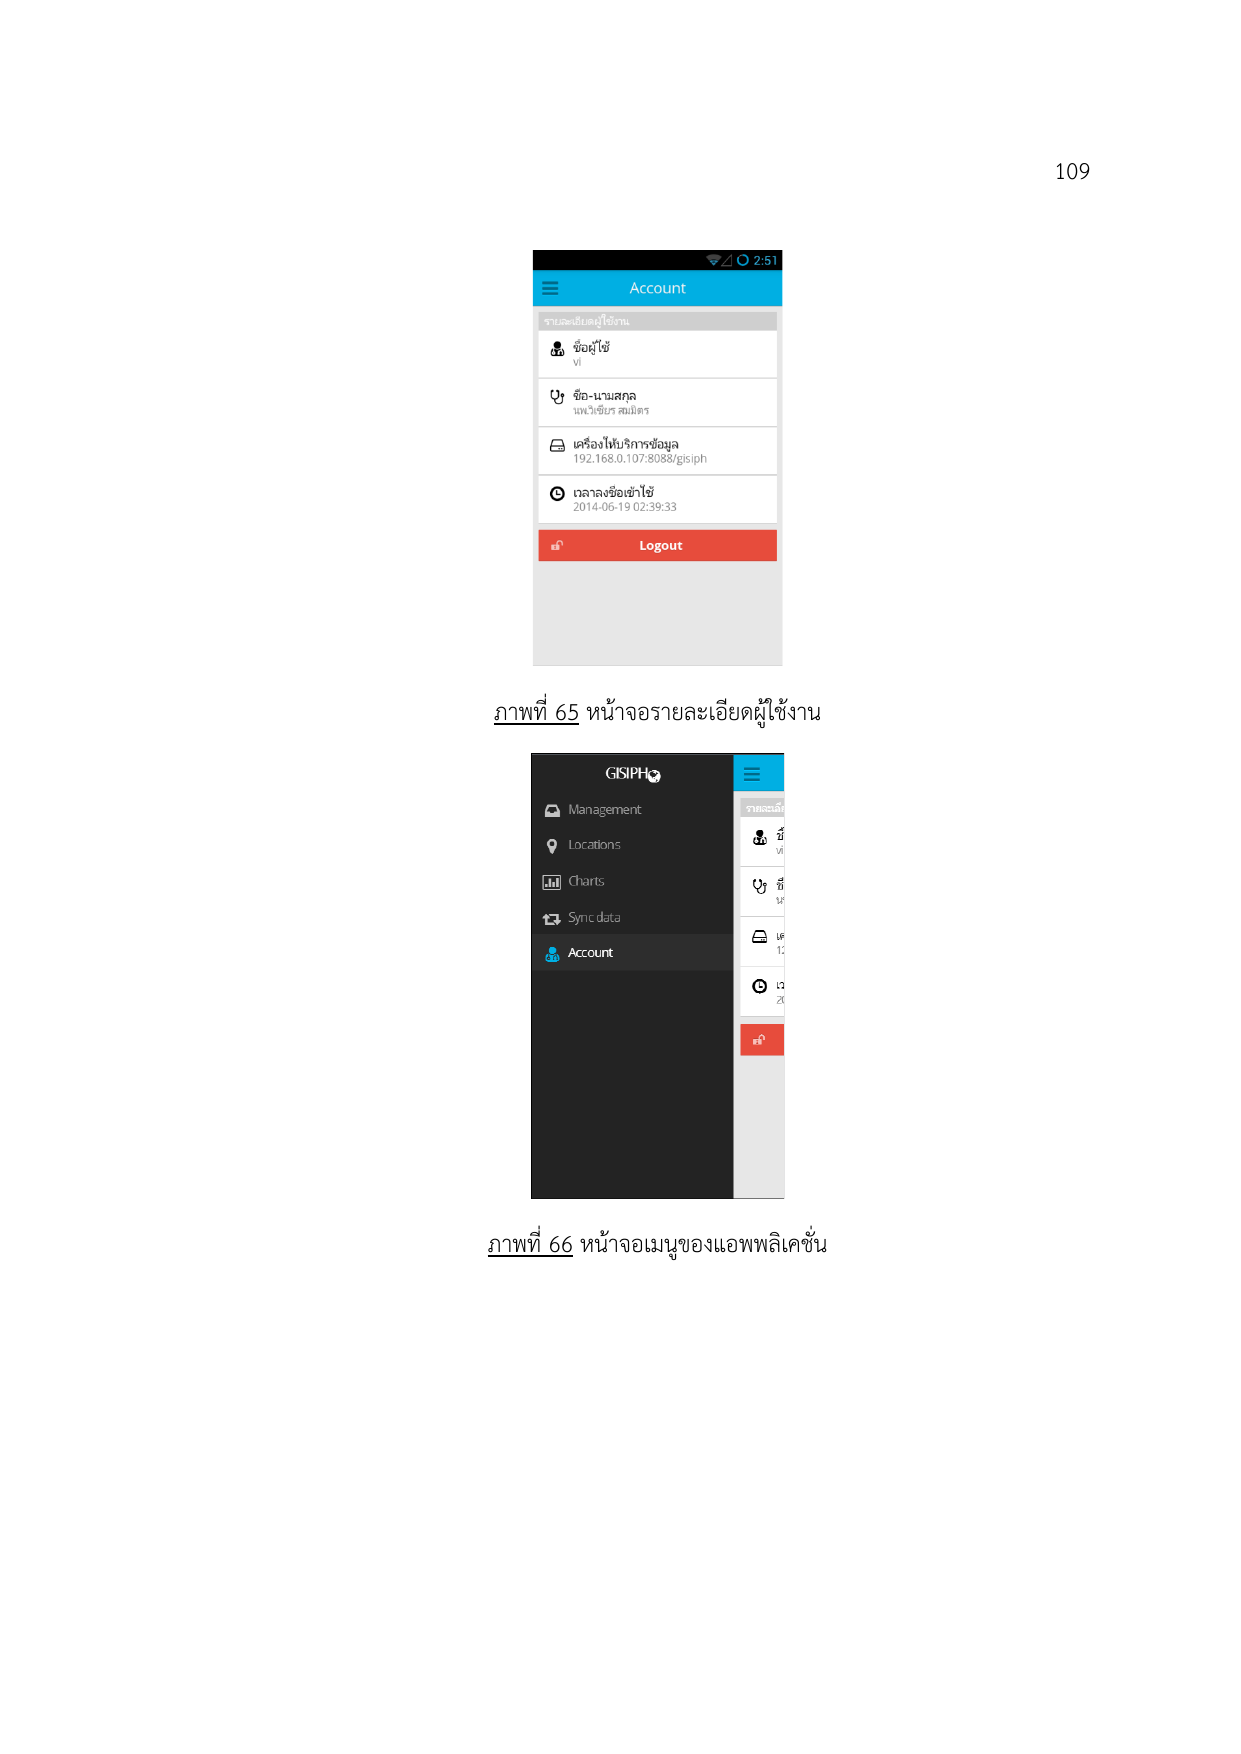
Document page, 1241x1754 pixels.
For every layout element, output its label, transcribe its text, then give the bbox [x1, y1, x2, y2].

picture [532, 250, 783, 269]
picture [532, 306, 783, 666]
subtitle ภาพที่ 65 หน้าจอรายละเอียดผู้ใช้งาน [225, 691, 1090, 729]
picture [531, 753, 785, 1199]
subtitle ภาพที่ 66 หน้าจอเมนูของแอพพลิเคชั่น [225, 1223, 1090, 1261]
